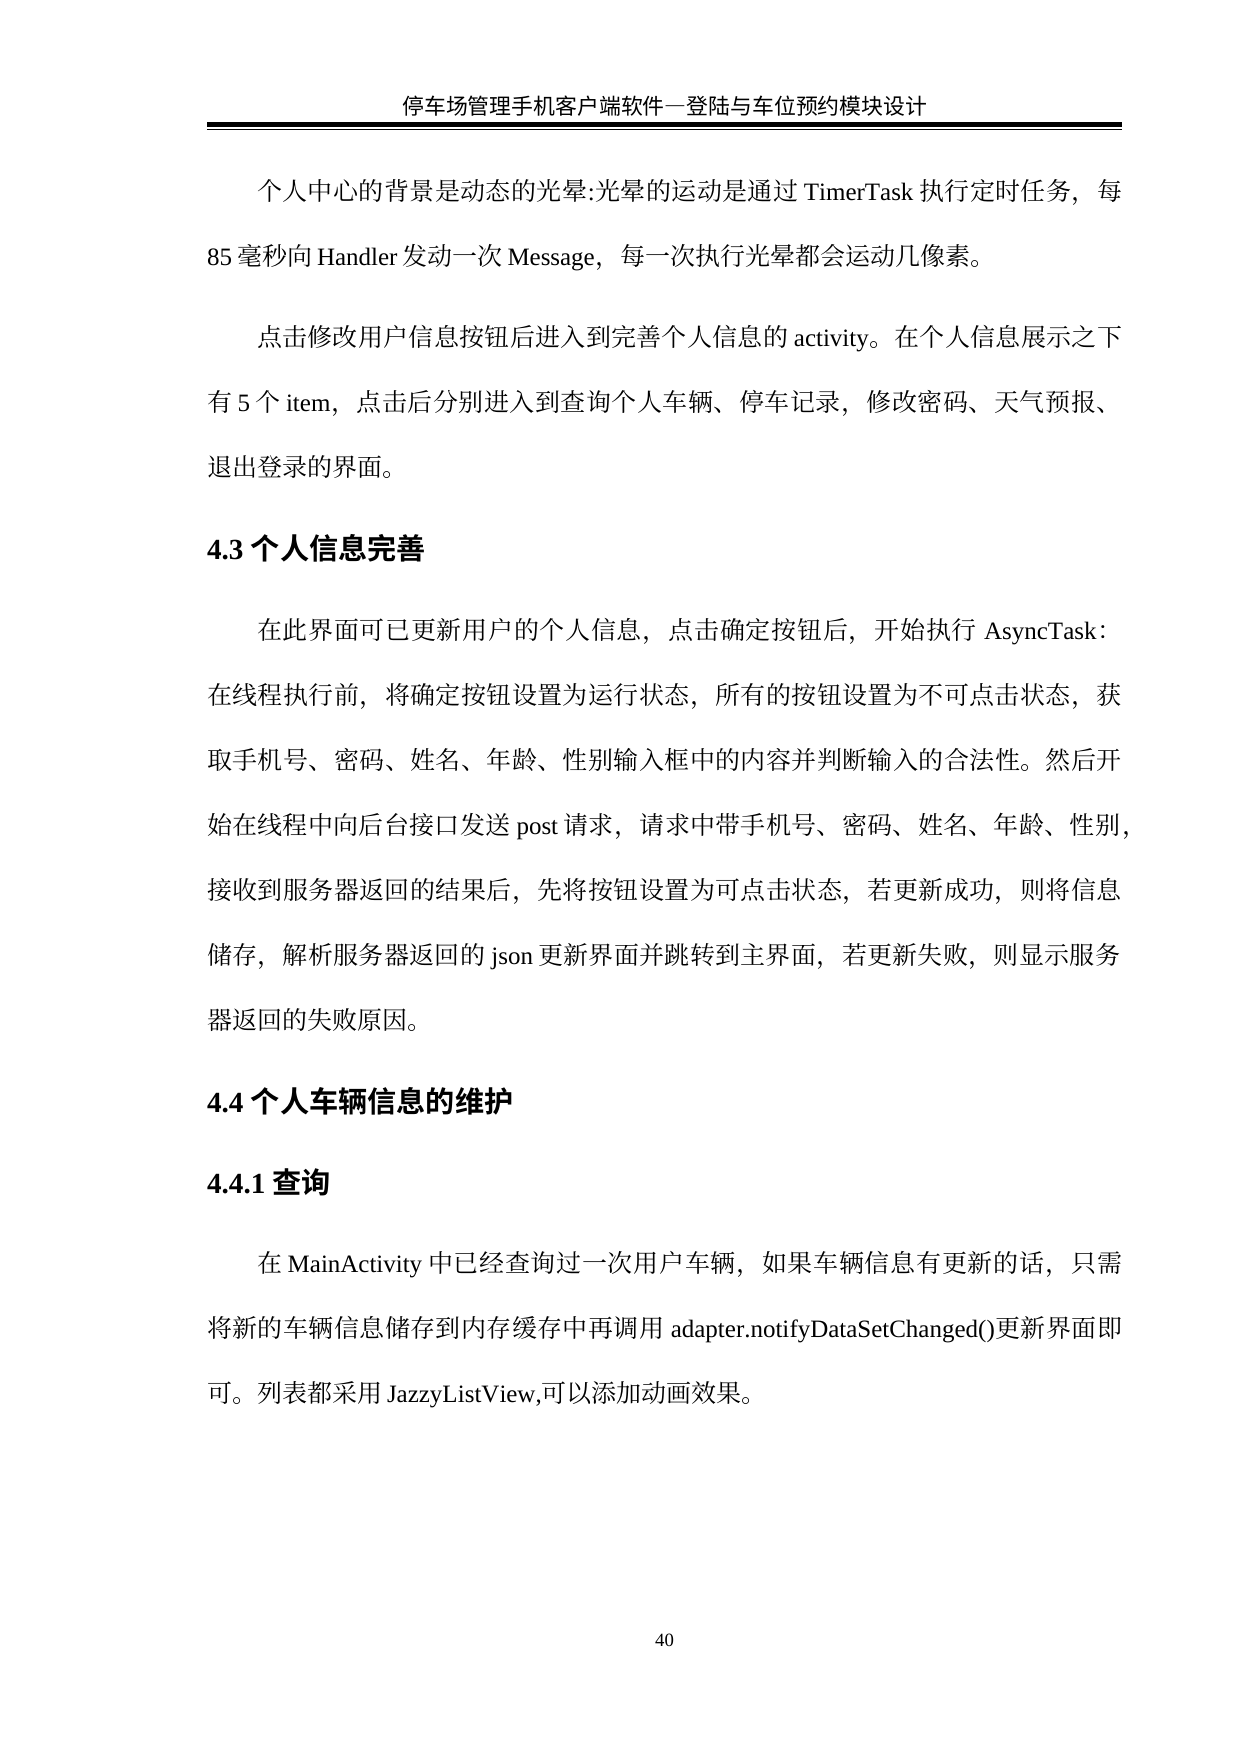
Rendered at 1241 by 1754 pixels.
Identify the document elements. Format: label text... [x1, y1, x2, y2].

text 点击修改用户信息按钮后进入到完善个人信息的activity。在个人信息展示之下有5个item，点击后分别进入到查询个人车辆、停车记录，修改密码、天气预报、退出登录的界面。 [207, 303, 1122, 498]
subtitle 4.4 个人车辆信息的维护 [207, 1067, 1122, 1132]
subtitle 4.4.1 查询 [207, 1148, 1122, 1213]
text 在此界面可已更新用户的个人信息，点击确定按钮后，开始执行AsyncTask：在线程执行前，将确定按钮设置为运行状态，所有的按钮设置为不可点击状态，获取手机号、密码、姓名、年龄、性别输入框中的内容并判断输入的合法性。然后开始在线程中向后台接口发送post请求，请求中带手机号、密码、姓名、年龄、性别，接收到服务器返回的结果后，先将按钮设置为可点击状态，若更新成功，则将信息储存，解析服务器返回的json更新界面并跳转到主界面，若更新失败，则显示服务器返回的失败原因。 [207, 596, 1122, 1051]
text 在MainActivity中已经查询过一次用户车辆，如果车辆信息有更新的话，只需将新的车辆信息储存到内存缓存中再调用adapter.notifyDataSetChanged()更新界面即可。列表都采用JazzyListView,可以添加动画效果。 [207, 1229, 1122, 1424]
subtitle 4.3 个人信息完善 [207, 514, 1122, 579]
text 个人中心的背景是动态的光晕:光晕的运动是通过TimerTask执行定时任务，每85毫秒向Handler发动一次Message，每一次执行光晕都会运动几像素。 [207, 157, 1122, 287]
